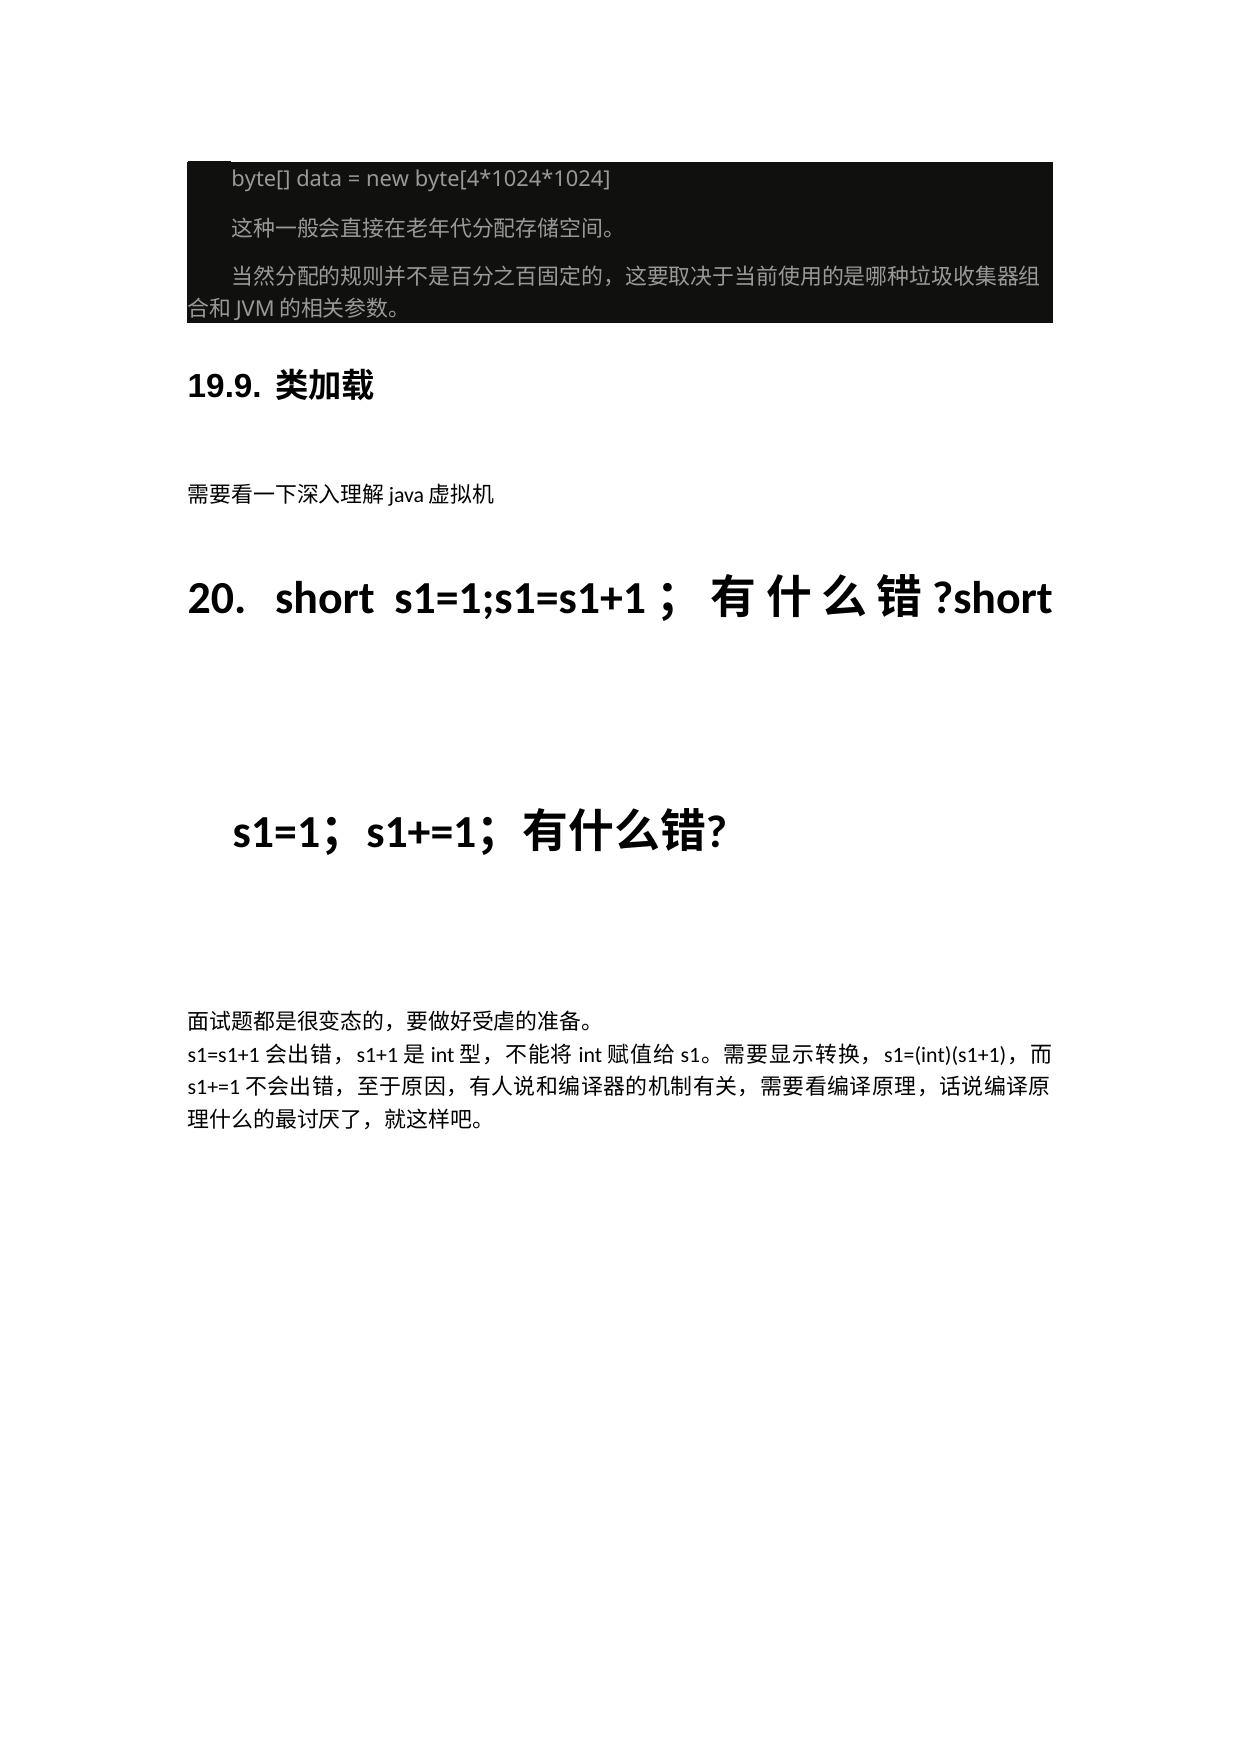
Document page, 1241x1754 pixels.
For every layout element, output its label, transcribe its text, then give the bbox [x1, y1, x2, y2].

text 这种一般会直接在老年代分配存储空间。 [187, 210, 1053, 243]
text 面试题都是很变态的，要做好受虐的准备。 [187, 1004, 1053, 1036]
text 当然分配的规则并不是百分之百固定的，这要取决于当前使用的是哪种垃圾收集器组合和JVM的相关参数。 [187, 258, 1053, 323]
text byte[] data = new byte[4*1024*1024] [187, 162, 1053, 194]
text s1=s1+1会出错，s1+1是int型，不能将int赋值给s1。需要显示转换，s1=(int)(s1+1)，而s1+=1不会出错，至于原因，有人说和编译器的机制有关，需要看编译原理，话说编译原理什么的最讨厌了，就这样吧。 [187, 1036, 1053, 1134]
subtitle short s1=1;s1=s1+1；有什么错?short s1=1；s1+=1；有什么错? [187, 545, 1053, 876]
text 需要看一下深入理解java虚拟机 [187, 477, 1053, 509]
subtitle 类加载 [187, 350, 1053, 415]
